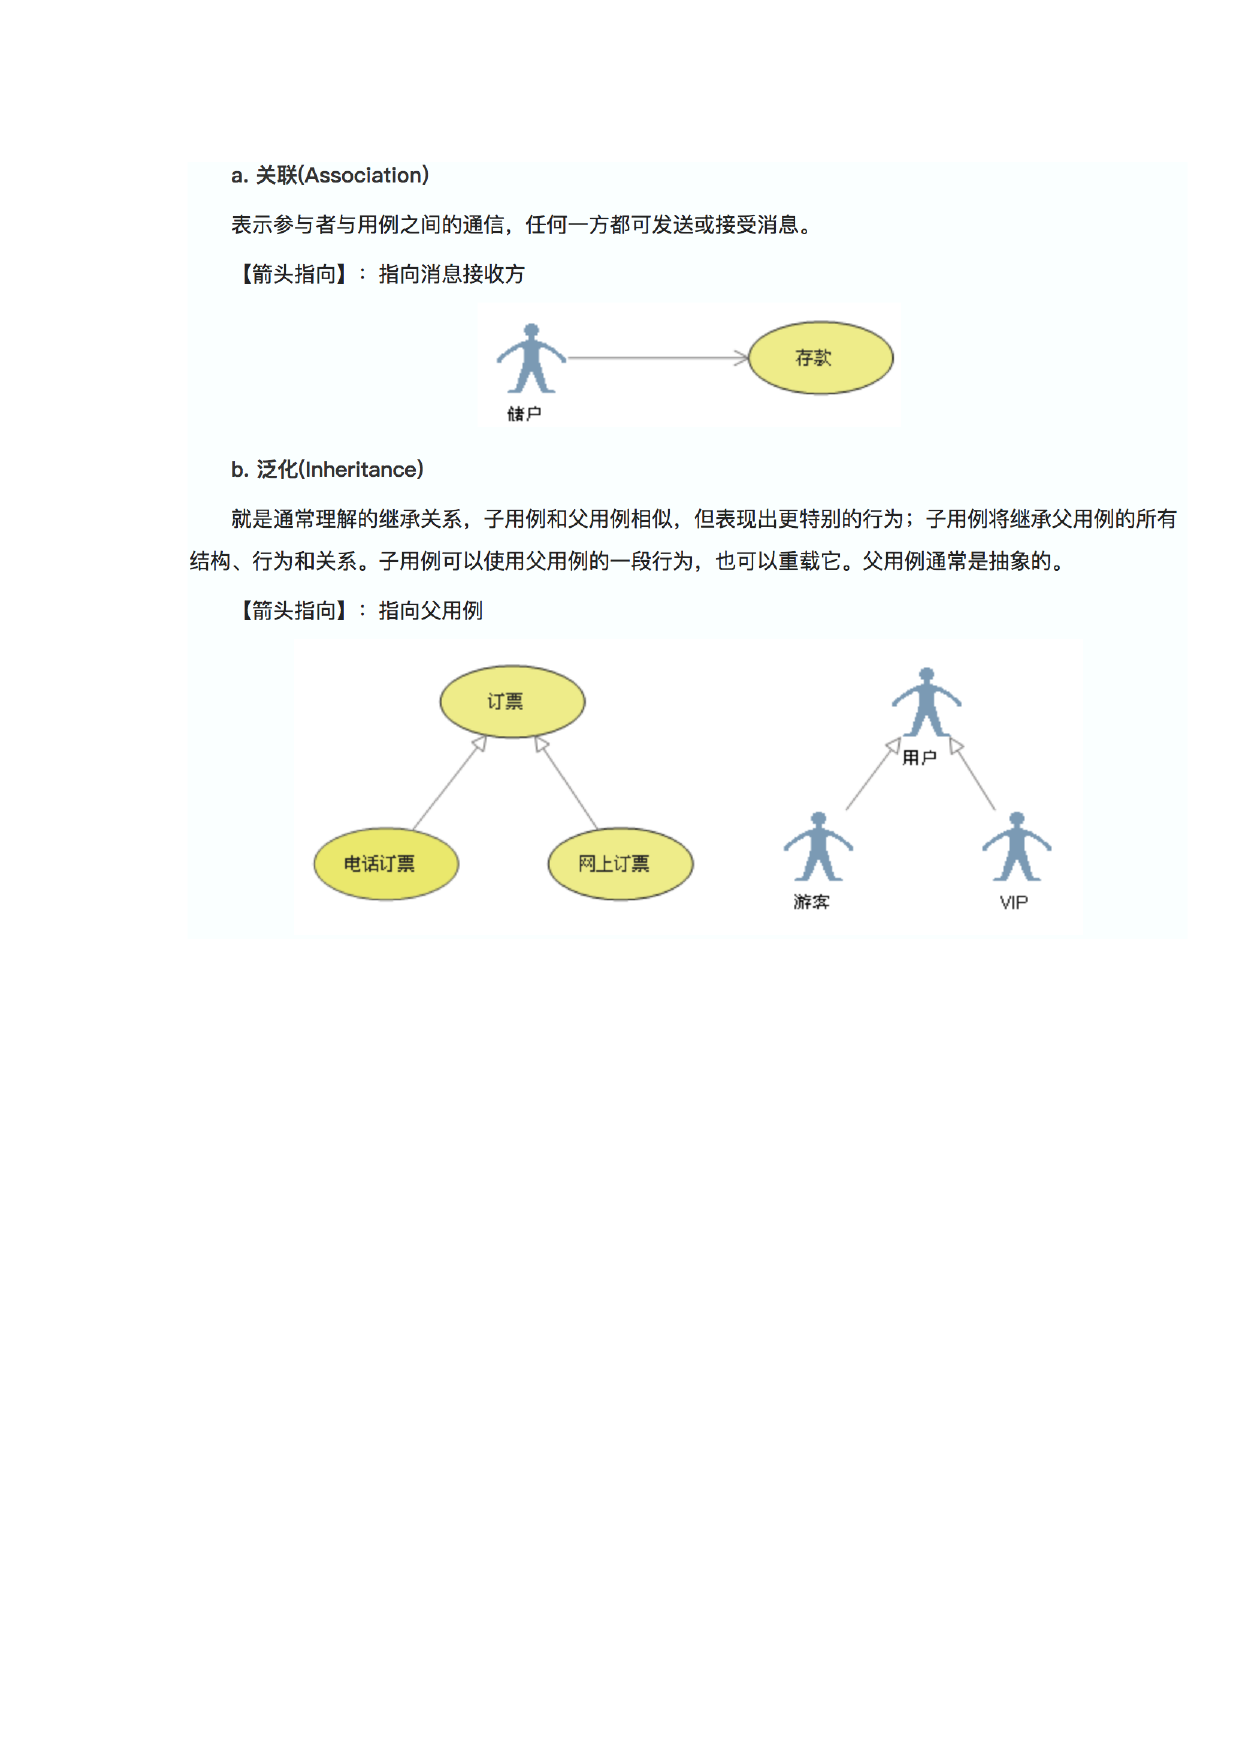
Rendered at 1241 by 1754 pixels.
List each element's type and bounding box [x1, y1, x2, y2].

picture [187, 162, 1188, 939]
